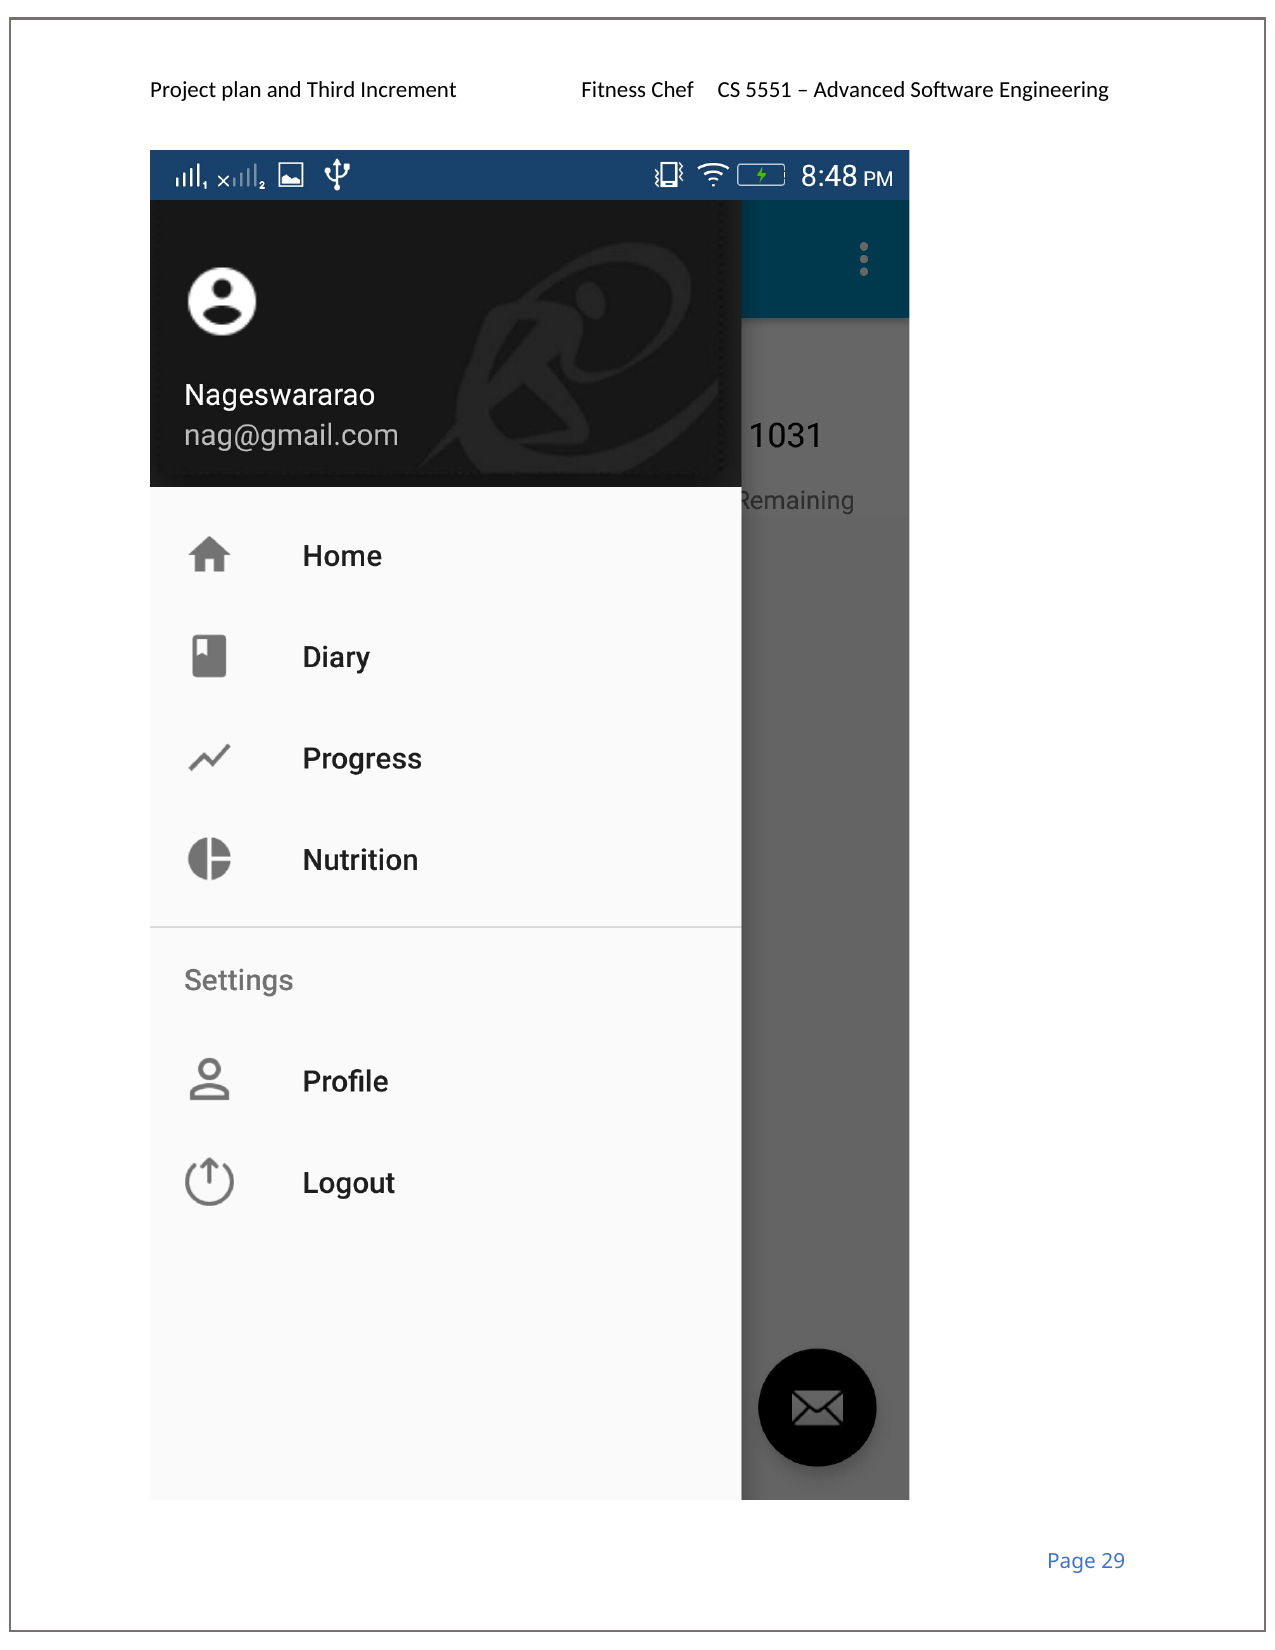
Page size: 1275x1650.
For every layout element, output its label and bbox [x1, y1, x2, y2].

picture [860, 255, 868, 263]
picture [150, 150, 910, 1500]
picture [860, 268, 868, 276]
picture [860, 243, 868, 250]
